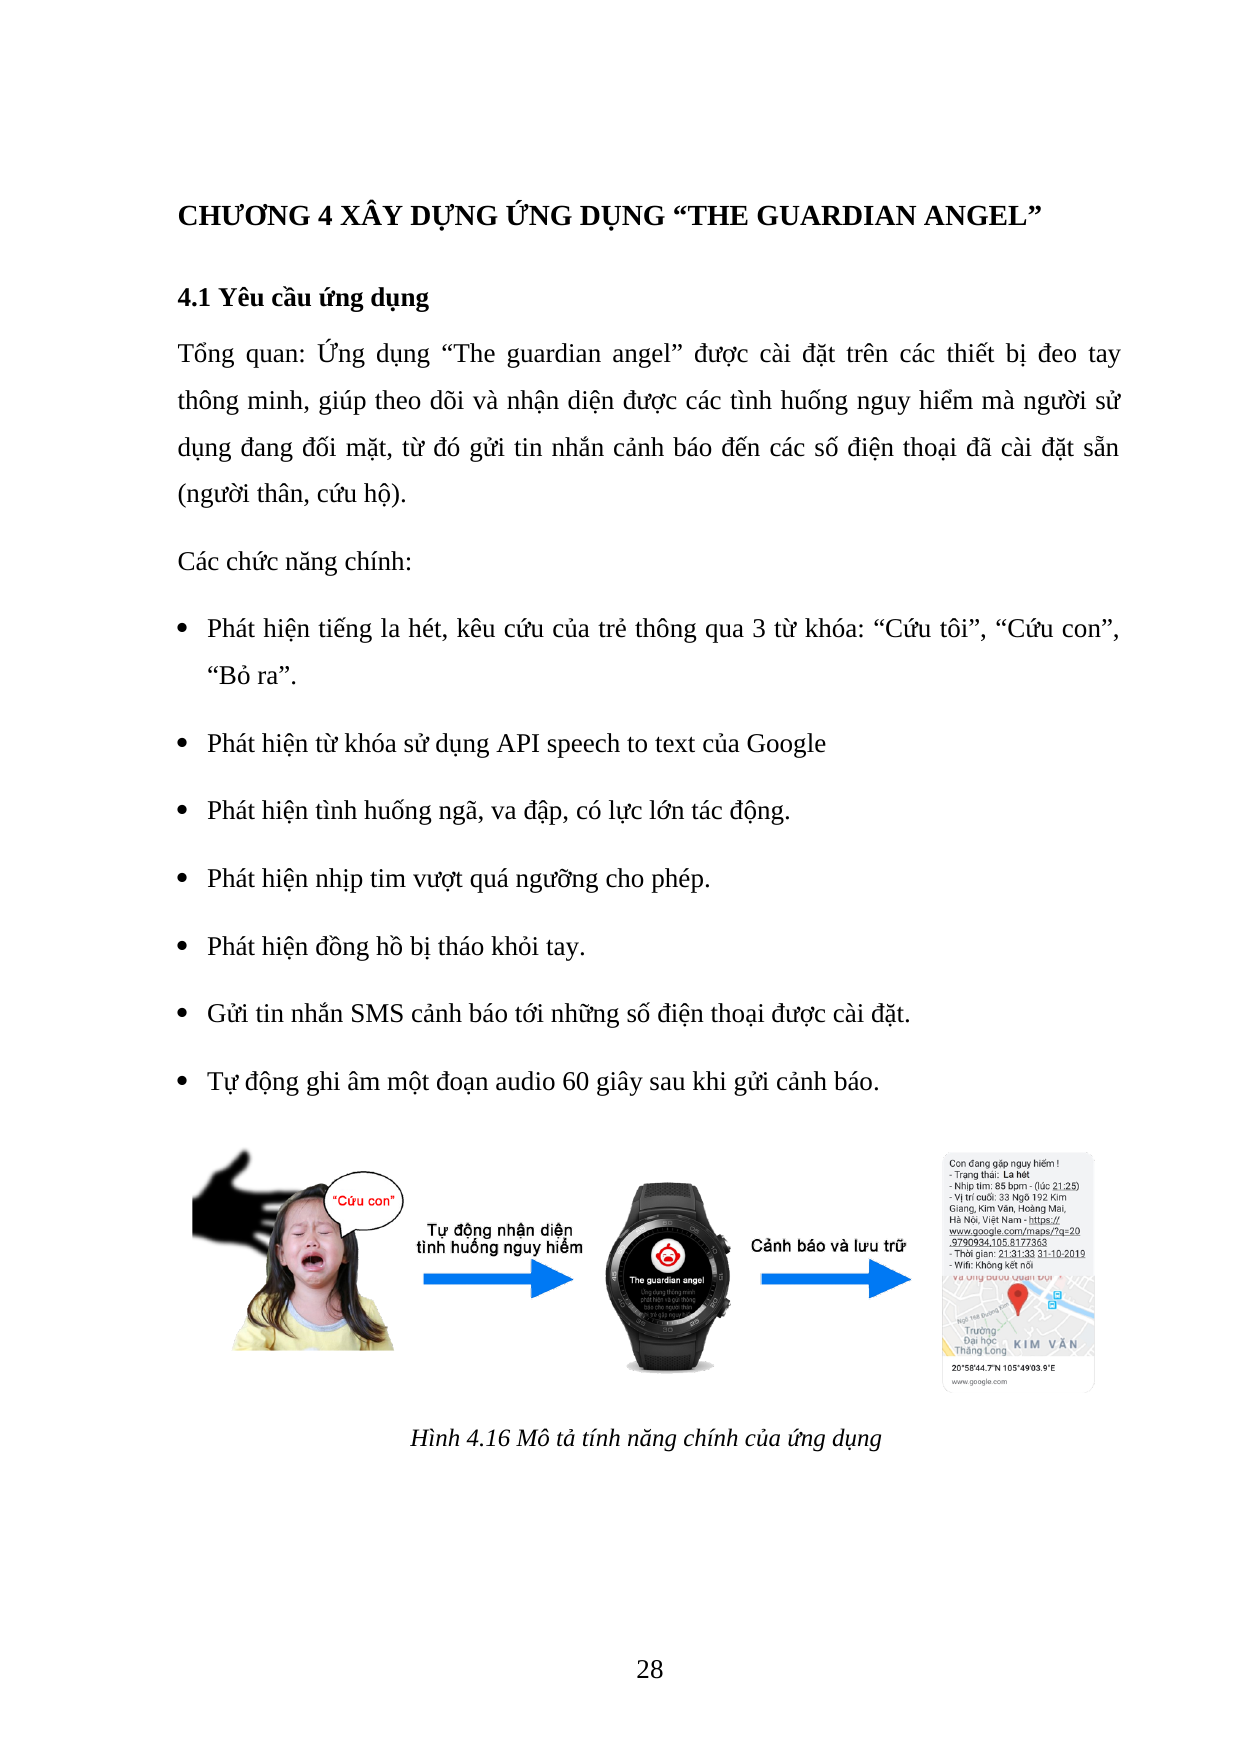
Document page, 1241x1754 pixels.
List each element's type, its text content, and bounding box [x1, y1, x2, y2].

text Phát hiện tình huống ngã, va đập, có lực lớn tác động. [177, 794, 1122, 826]
text Phát hiện từ khóa sử dụng API speech to text của Google [177, 727, 1122, 758]
text Phát hiện tiếng la hét, kêu cứu của trẻ thông qua 3 từ khóa: “Cứu tôi”, “Cứu con”, “Bỏ ra”. [177, 612, 1122, 690]
text Gửi tin nhắn SMS cảnh báo tới những số điện thoại được cài đặt. [177, 997, 1122, 1029]
text Các chức năng chính: [177, 545, 1122, 576]
text Tự động ghi âm một đoạn audio 60 giây sau khi gửi cảnh báo. [177, 1065, 1122, 1096]
text Phát hiện đồng hồ bị tháo khỏi tay. [177, 930, 1122, 961]
text Tổng quan: Ứng dụng “The guardian angel” được cài đặt trên các thiết bị đeo tay thông minh, giúp theo dõi và nhận diện được các tình huống nguy hiểm mà người sử dụng đang đối mặt, từ đó gửi tin nhắn cảnh báo đến các số điện thoại đã cài đặt sẵn (người thân, cứu hộ). [177, 337, 1122, 508]
subtitle XÂY DỰNG ỨNG DỤNG “THE GUARDIAN ANGEL” [177, 198, 1122, 231]
picture [192, 1140, 1118, 1406]
subtitle Yêu cầu ứng dụng [177, 281, 1122, 312]
text Phát hiện nhịp tim vượt quá ngưỡng cho phép. [177, 862, 1122, 893]
